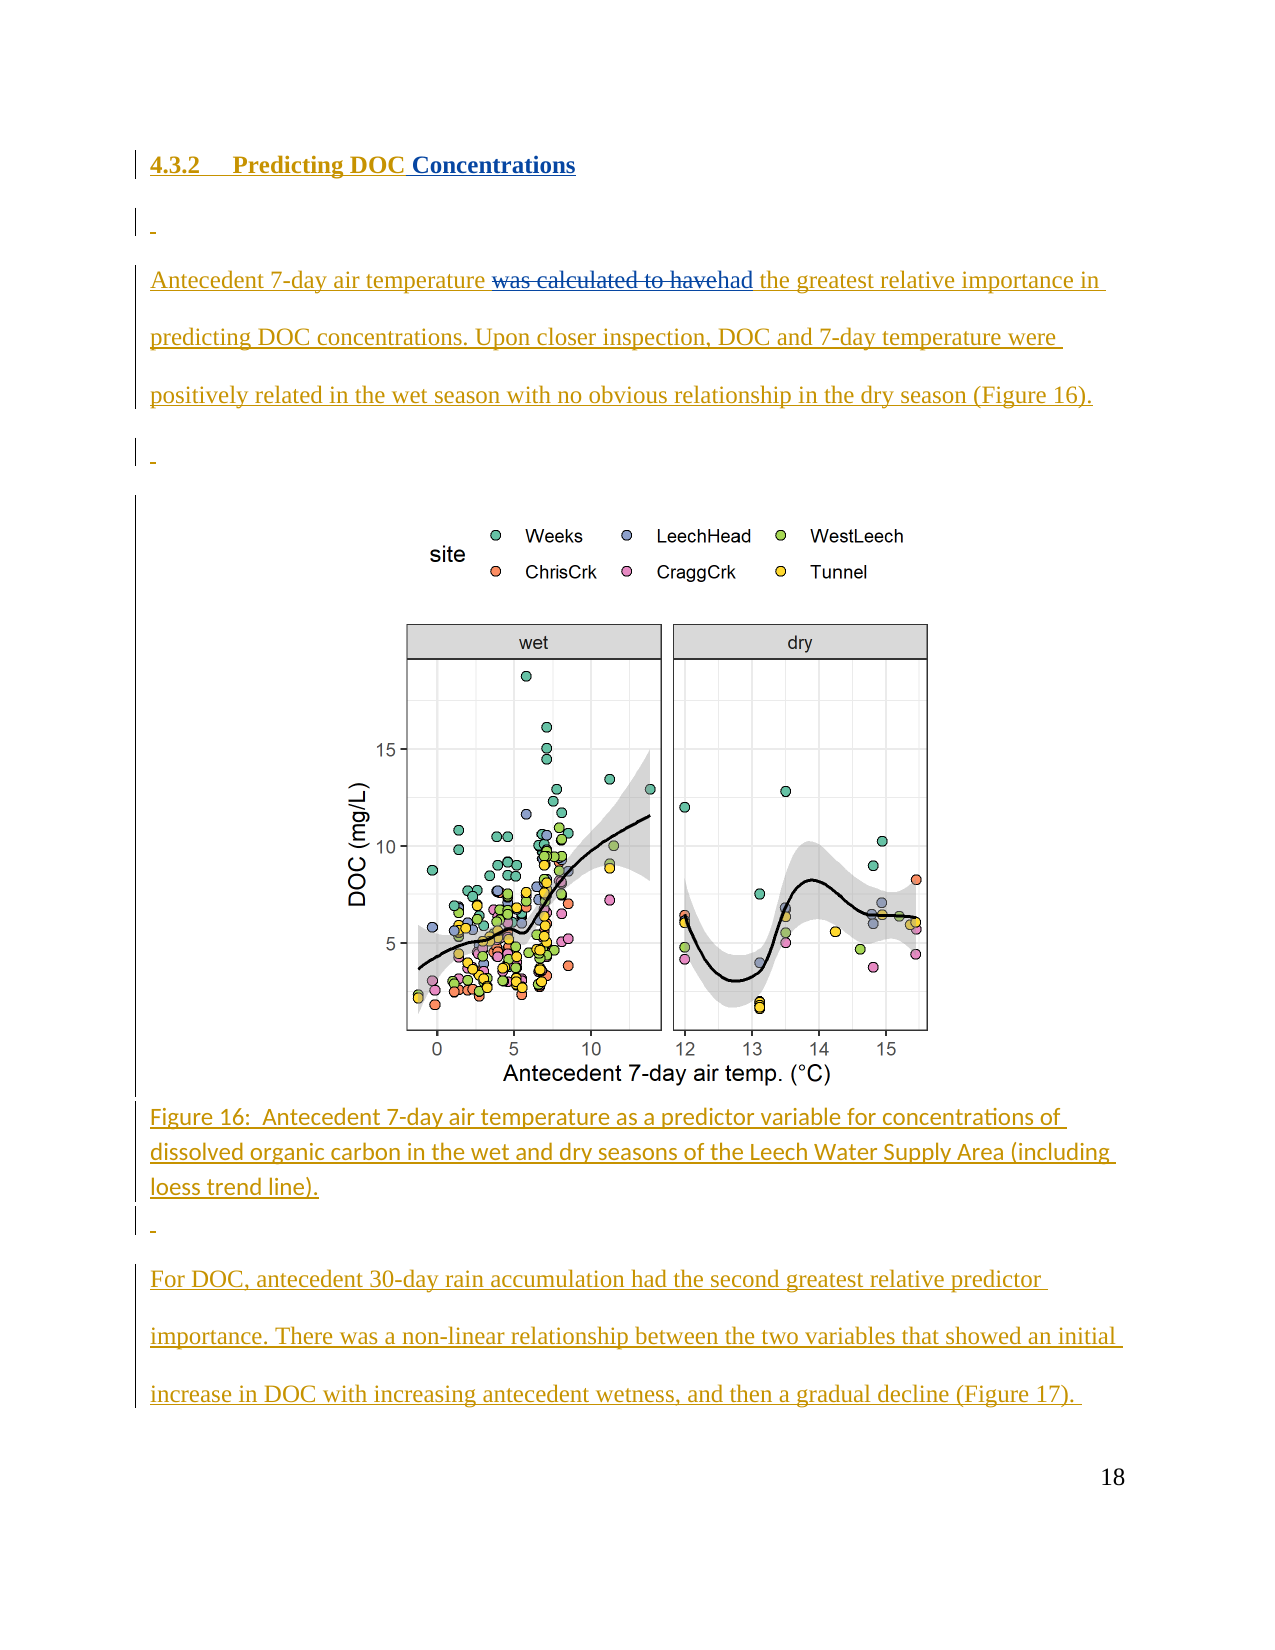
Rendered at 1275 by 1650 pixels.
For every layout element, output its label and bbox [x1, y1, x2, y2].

picture [336, 495, 939, 1097]
